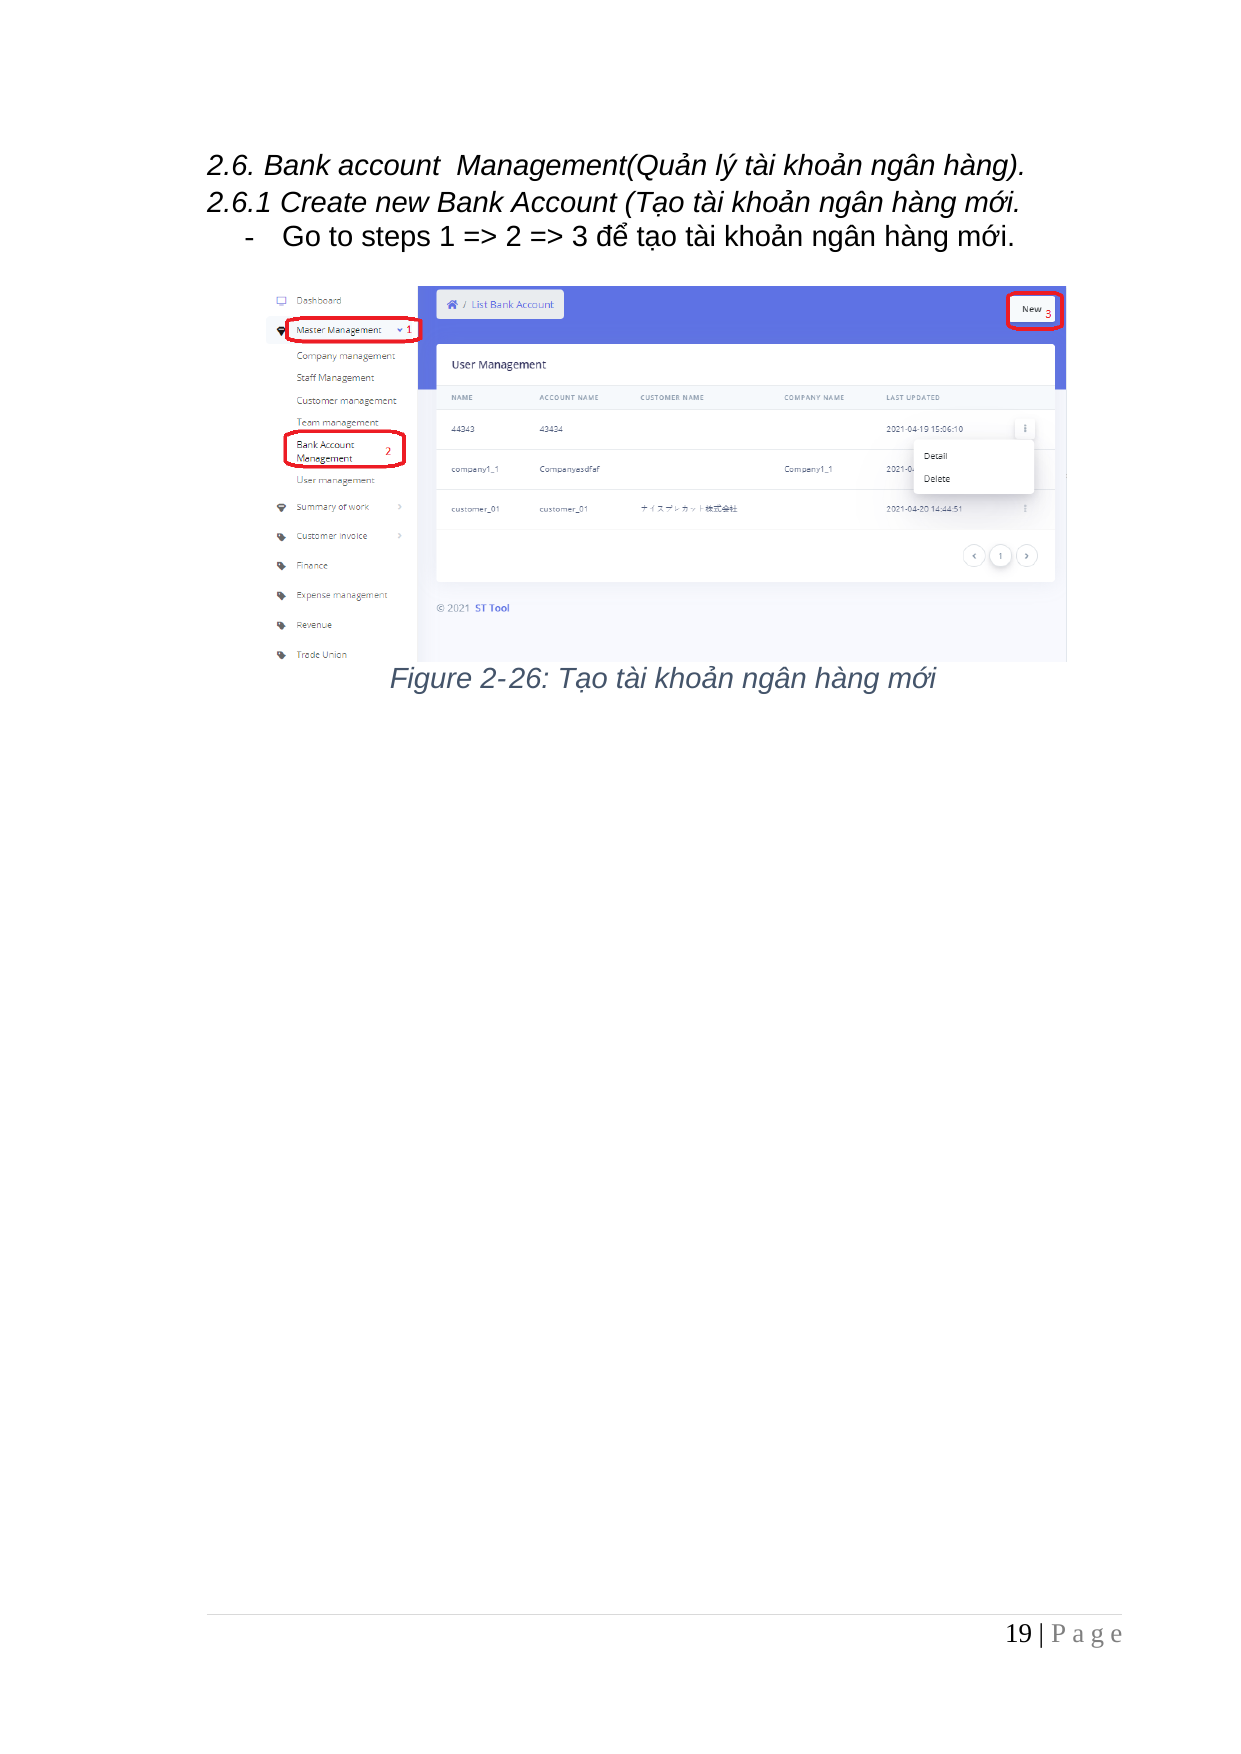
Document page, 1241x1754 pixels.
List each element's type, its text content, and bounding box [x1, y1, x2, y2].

subtitle Bank account Management(Quản lý tài khoản ngân hàng). [207, 148, 1122, 181]
subtitle Create new Bank Account (Tạo tài khoản ngân hàng mới. [207, 185, 1122, 219]
picture [262, 286, 1067, 662]
list Go to steps 1 => 2 => 3 để tạo tài khoản ngân hàng mới. [244, 219, 1122, 253]
